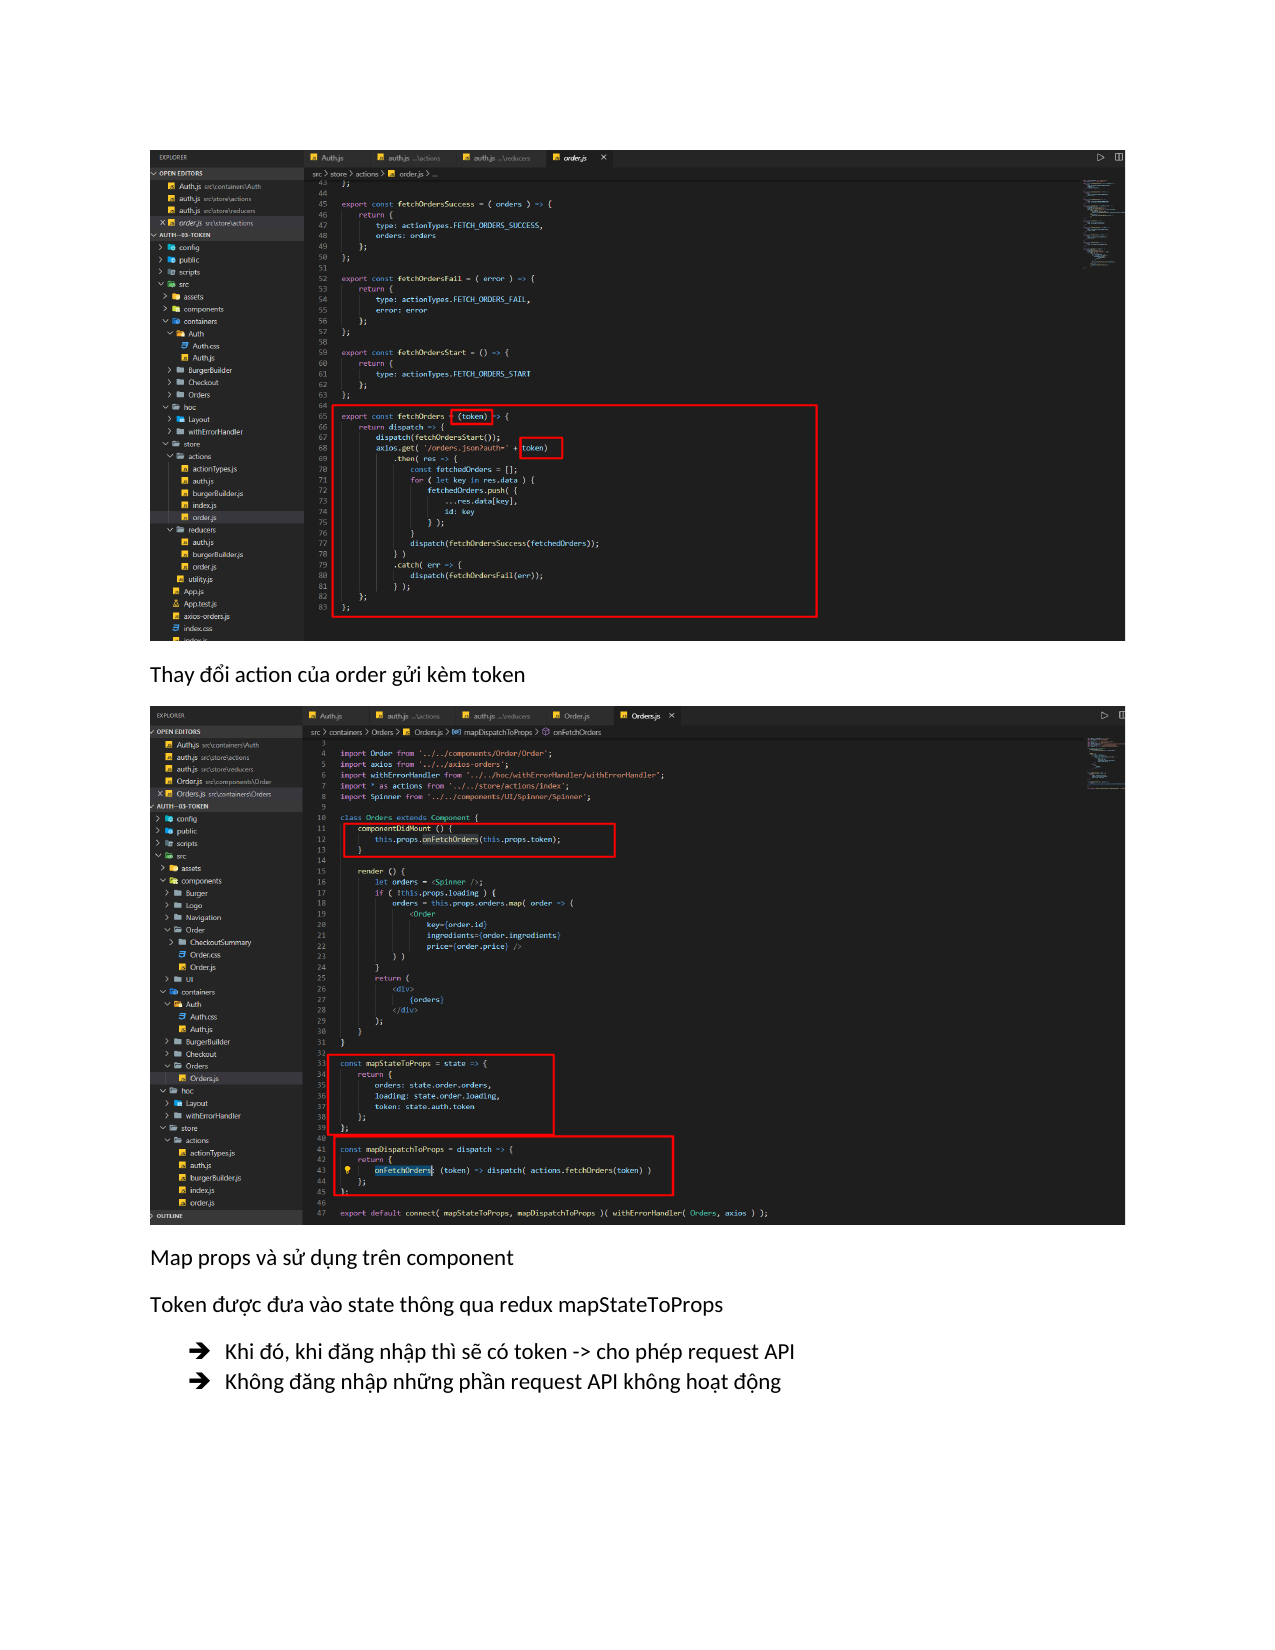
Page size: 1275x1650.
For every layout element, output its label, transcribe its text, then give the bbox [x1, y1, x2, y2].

text Map props và sử dụng trên component [150, 1243, 1125, 1271]
list Khi đó, khi đăng nhập thì sẽ có token -> cho phép request API [187, 1337, 1125, 1365]
list Không đăng nhập những phần request API không hoạt động [187, 1367, 1125, 1395]
picture [150, 706, 1125, 1225]
text Thay đổi action của order gửi kèm token [150, 660, 1125, 688]
text Token được đưa vào state thông qua redux mapStateToProps [150, 1290, 1125, 1318]
picture [150, 150, 1125, 641]
